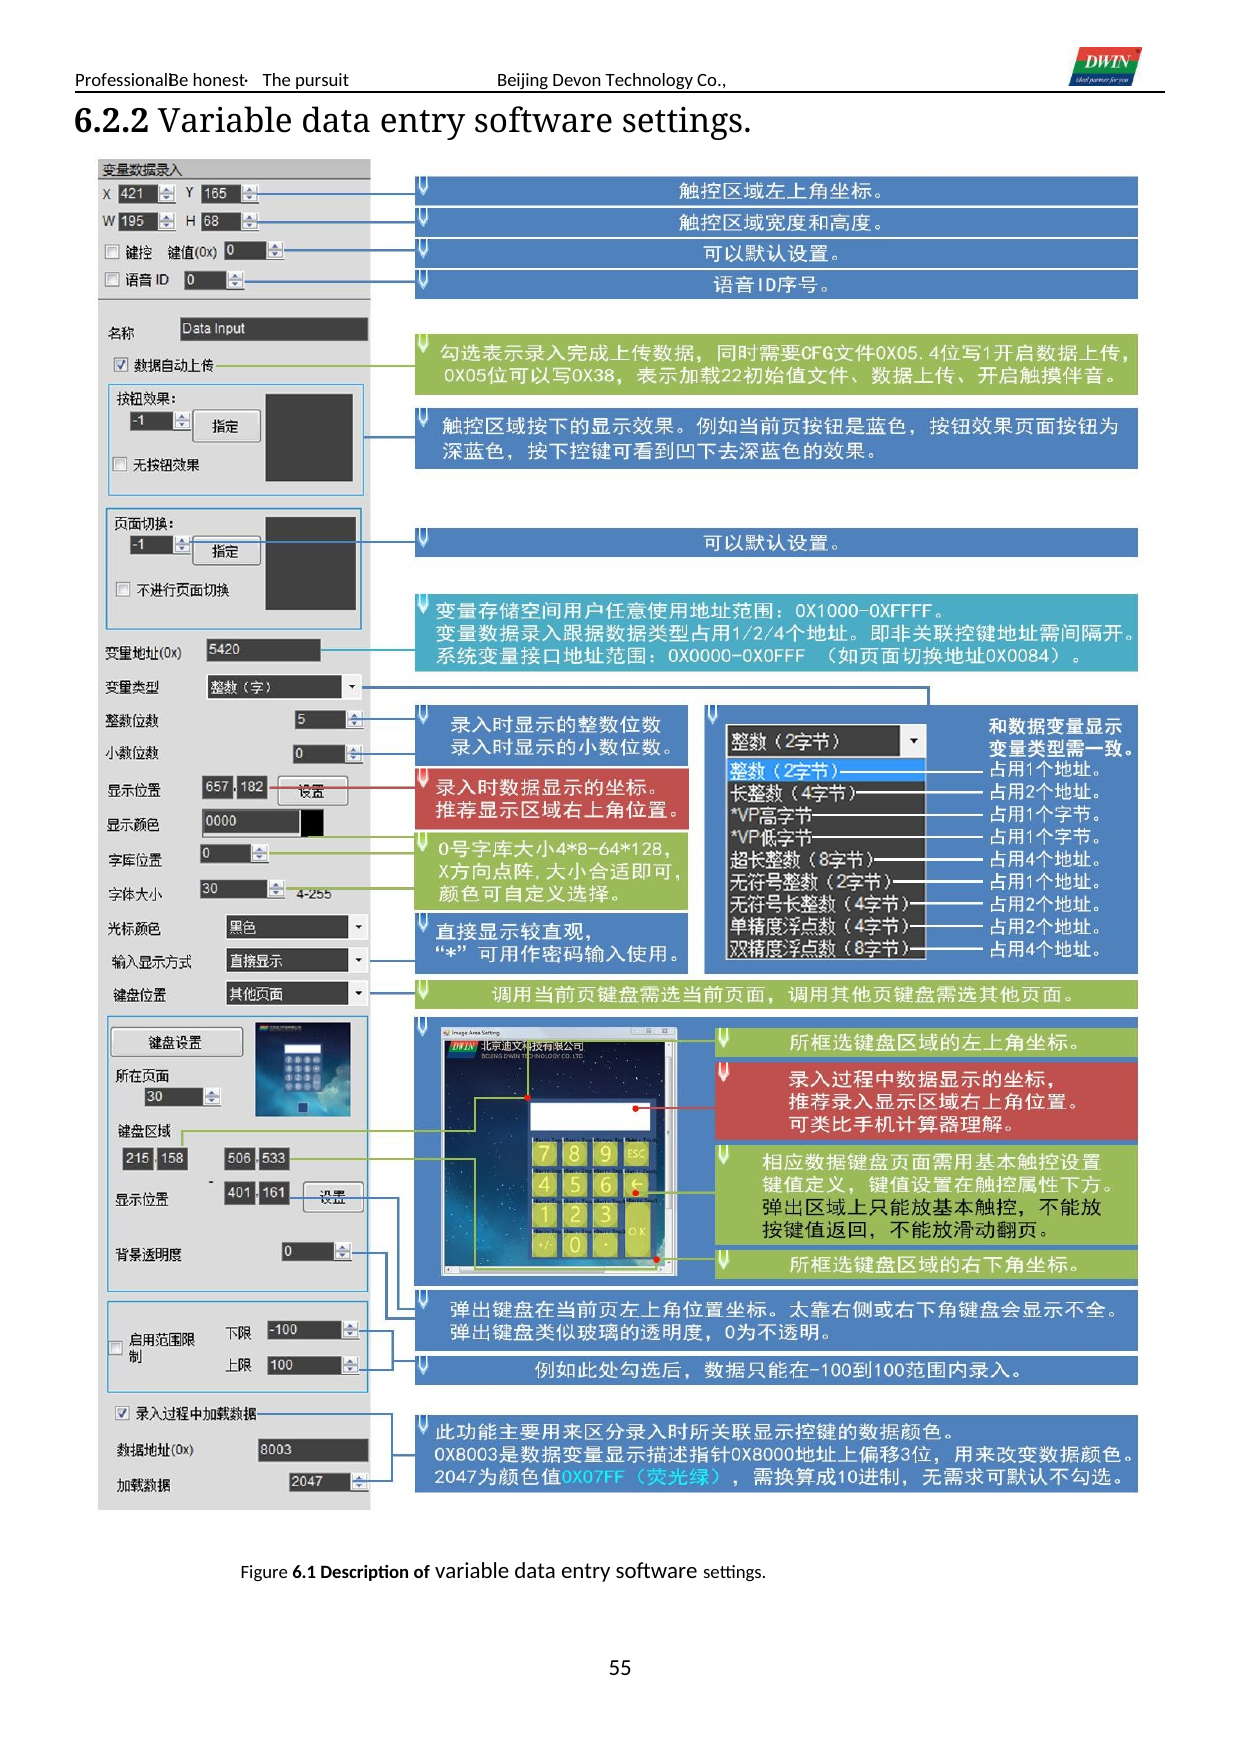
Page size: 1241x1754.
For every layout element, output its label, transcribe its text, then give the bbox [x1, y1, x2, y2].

subtitle 6.2.2 Variable data entry software settings. [73, 93, 1165, 142]
picture [94, 155, 1149, 1525]
picture [1068, 47, 1142, 86]
text Figure 6.1 Description of variable data entry software settings. [75, 1556, 766, 1584]
